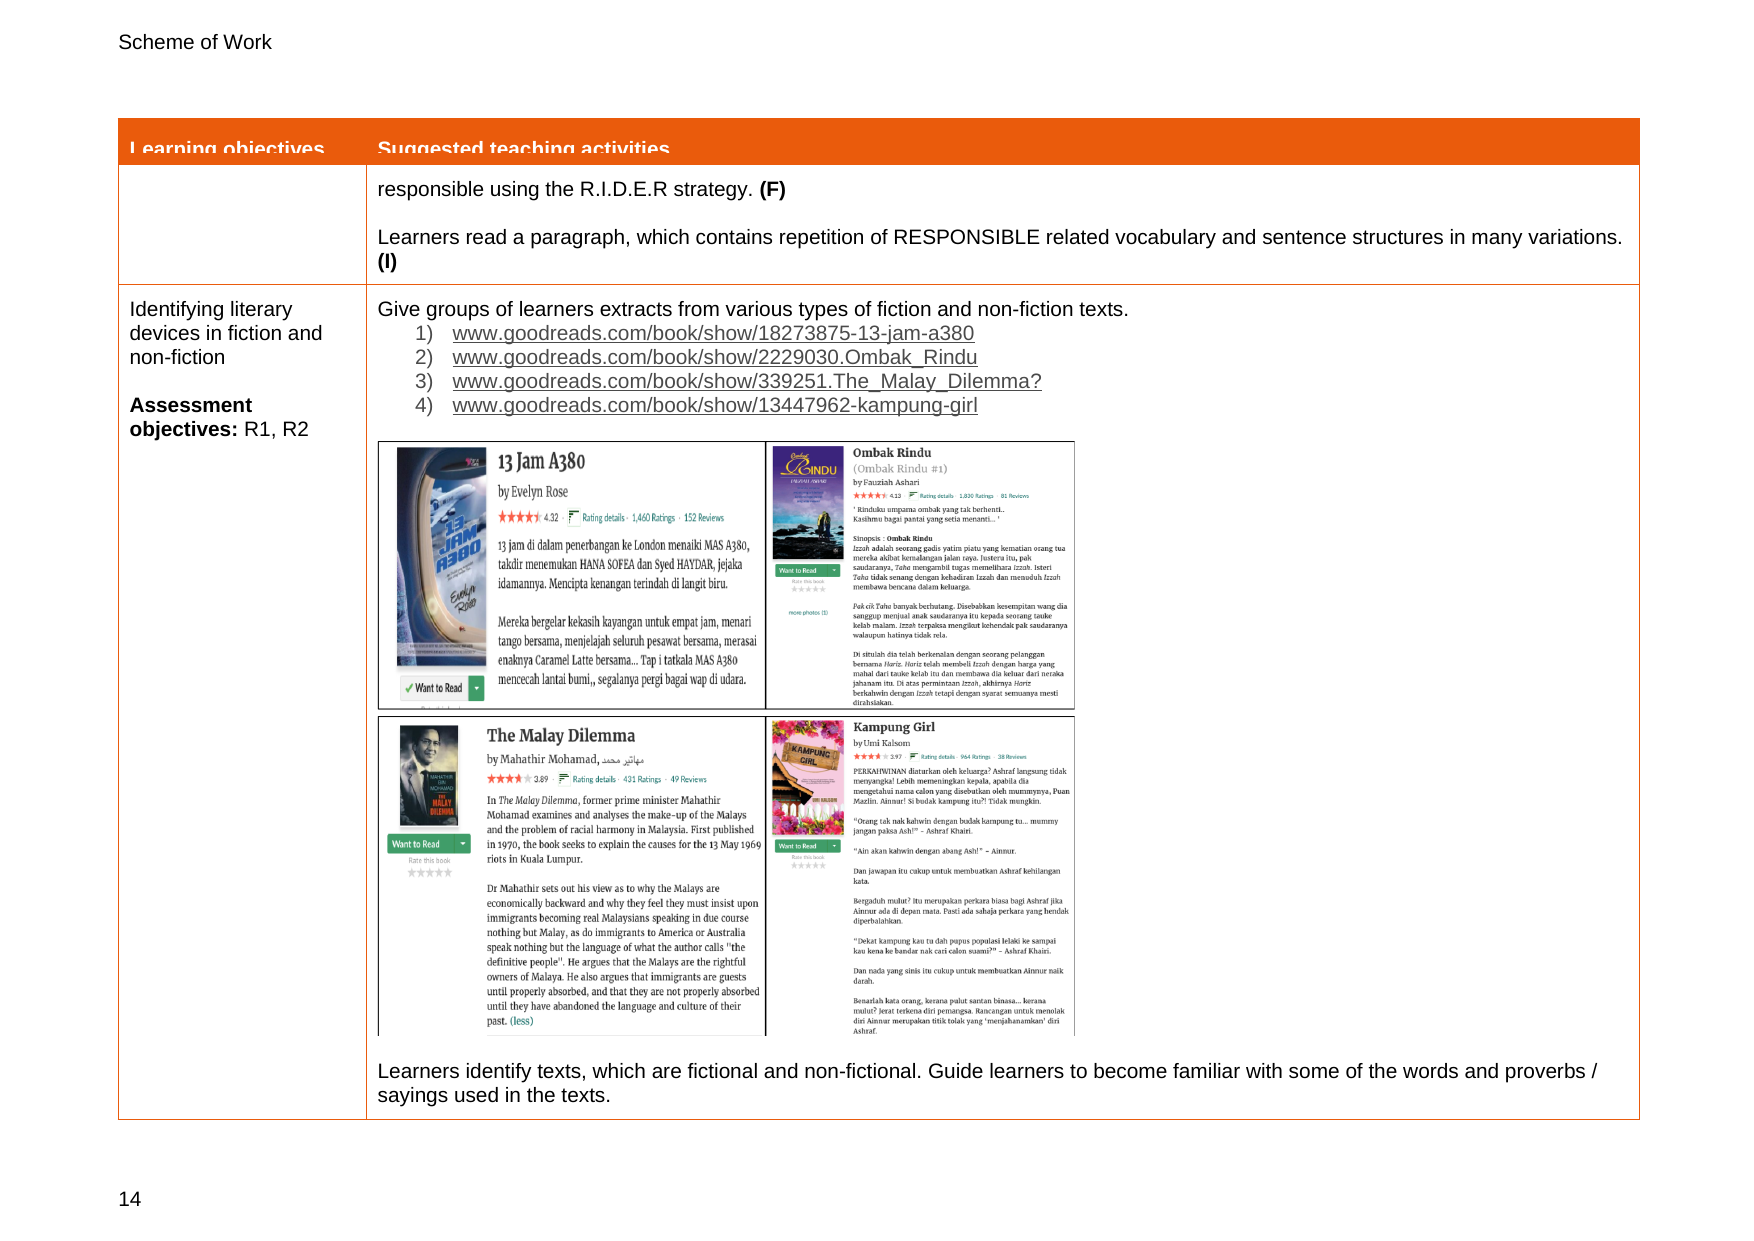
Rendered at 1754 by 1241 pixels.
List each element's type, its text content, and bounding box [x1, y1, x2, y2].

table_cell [367, 165, 1639, 284]
table_header Learning objectives [119, 119, 366, 164]
picture [377, 441, 1075, 1036]
table_header Suggested teaching activities [367, 119, 1639, 164]
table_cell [119, 165, 366, 284]
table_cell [119, 285, 366, 1119]
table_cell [367, 285, 1639, 1119]
